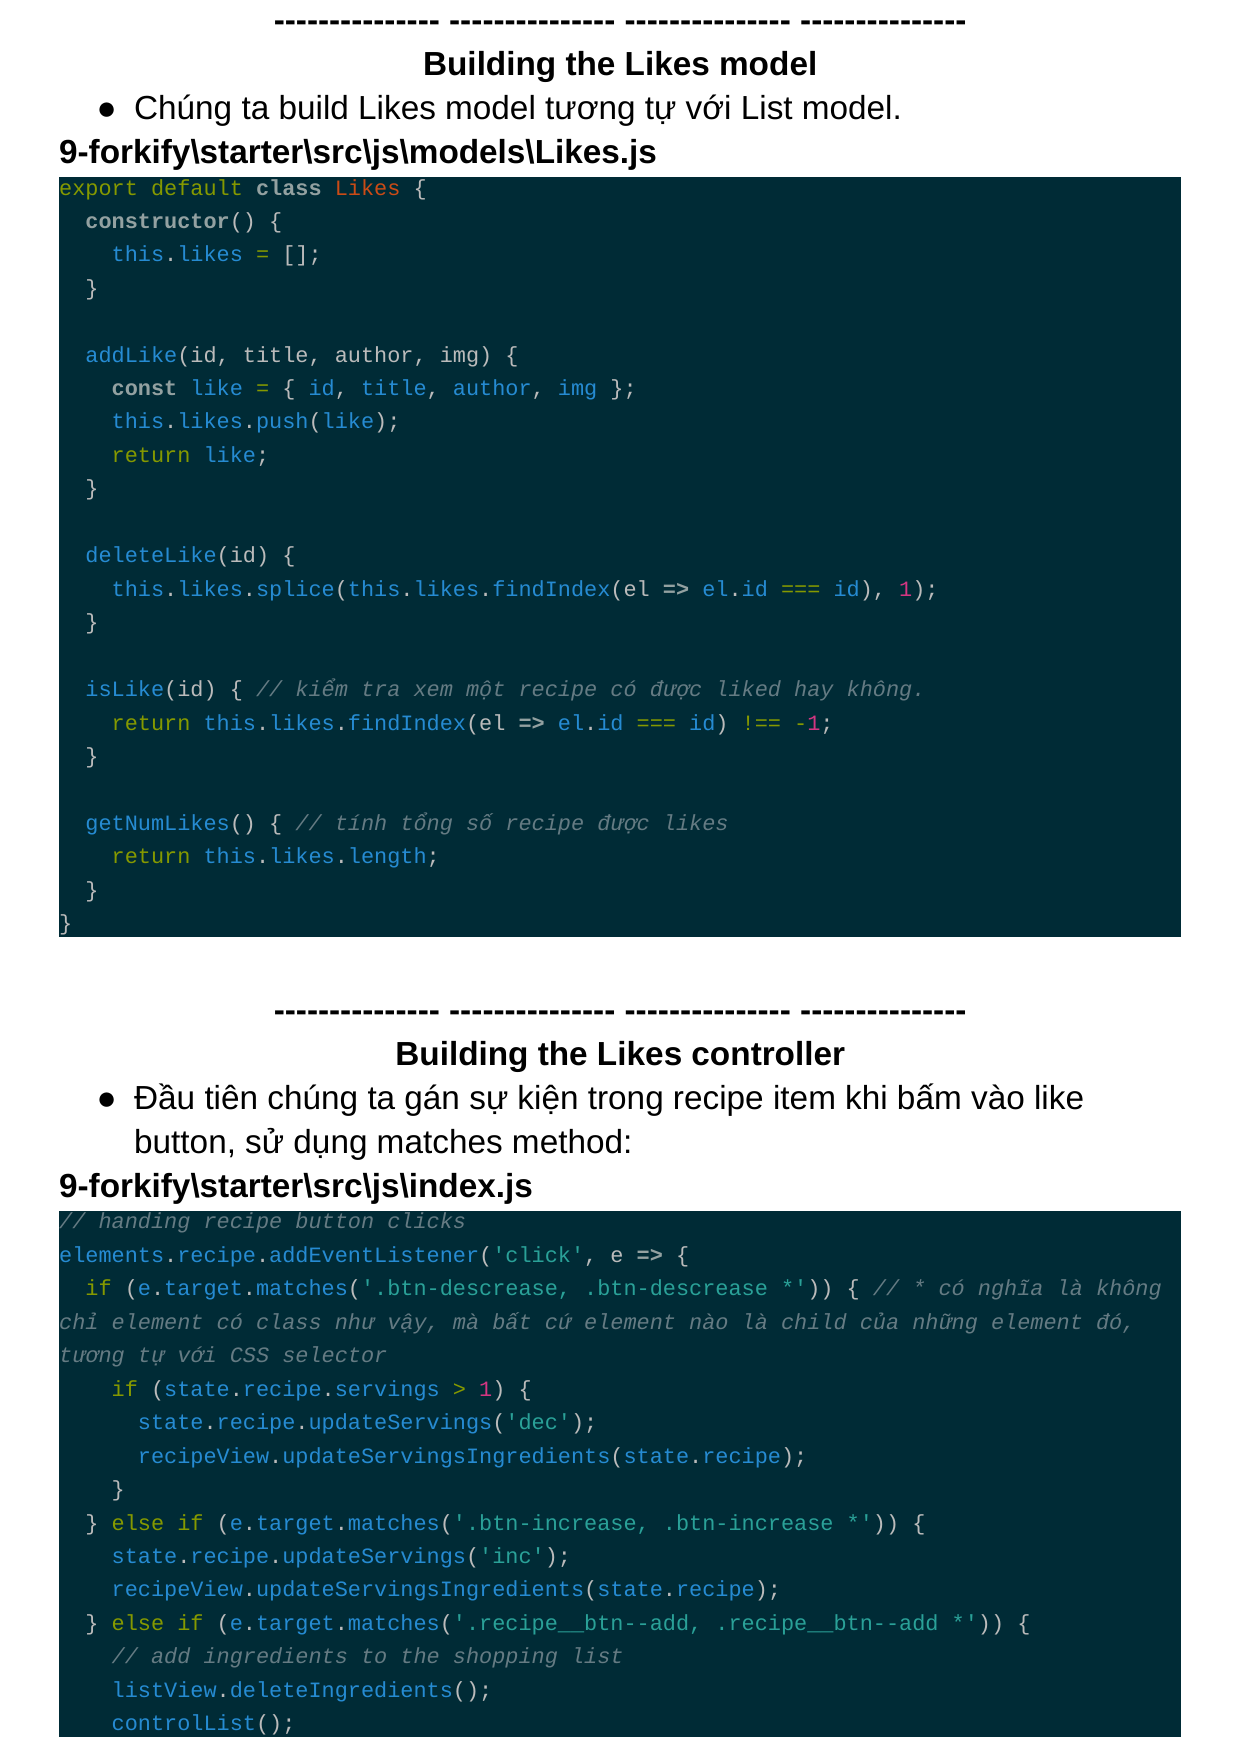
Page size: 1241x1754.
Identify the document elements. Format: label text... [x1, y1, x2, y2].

list Chúng ta build Likes model tương tự với List model. [96, 88, 1181, 127]
text } [59, 879, 1181, 904]
text recipeView.updateServingsIngredients(state.recipe); [59, 1578, 1181, 1603]
text 9-forkify\starter\src\js\index.js [59, 1167, 1181, 1205]
text state.recipe.updateServings('inc'); [59, 1545, 1181, 1570]
text return this.likes.findIndex(el => el.id === id) !== -1; [59, 712, 1181, 736]
list Đầu tiên chúng ta gán sự kiện trong recipe item khi bấm vào like button, sử dụng matches method: [96, 1078, 1181, 1161]
text controlList(); [59, 1712, 1181, 1737]
text state.recipe.updateServings('dec'); [59, 1411, 1181, 1436]
text } else if (e.target.matches('.btn-increase, .btn-increase *')) { [59, 1512, 1181, 1536]
text // handing recipe button clicks [59, 1211, 1181, 1236]
text elements.recipe.addEventListener('click', e => { [59, 1244, 1181, 1269]
text deleteLike(id) { [59, 544, 1181, 569]
text recipeView.updateServingsIngredients(state.recipe); [59, 1445, 1181, 1469]
text --------------- --------------- --------------- --------------- [59, 0, 1181, 38]
text return like; [59, 444, 1181, 469]
text const like = { id, title, author, img }; [59, 377, 1181, 402]
text addLike(id, title, author, img) { [59, 344, 1181, 369]
text this.likes = []; [59, 243, 1181, 268]
text constructor() { [59, 210, 1181, 235]
text } else if (e.target.matches('.recipe__btn--add, .recipe__btn--add *')) { [59, 1612, 1181, 1637]
text } [59, 1478, 1181, 1503]
text 9-forkify\starter\src\js\models\Likes.js [59, 132, 1181, 171]
text export default class Likes { [59, 177, 1181, 201]
text } [59, 277, 1181, 302]
text this.likes.splice(this.likes.findIndex(el => el.id === id), 1); [59, 578, 1181, 603]
text getNumLikes() { // tính tổng số recipe được likes [59, 812, 1181, 837]
text Building the Likes model [59, 44, 1181, 83]
text Building the Likes controller [59, 1034, 1181, 1072]
text --------------- --------------- --------------- --------------- [59, 990, 1181, 1028]
text } [59, 912, 1181, 937]
text return this.likes.length; [59, 845, 1181, 870]
text } [59, 478, 1181, 502]
text isLike(id) { // kiểm tra xem một recipe có được liked hay không. [59, 678, 1181, 703]
text // add ingredients to the shopping list [59, 1645, 1181, 1670]
text if (e.target.matches('.btn-descrease, .btn-descrease *')) { // * có nghĩa là không chỉ element có class như vậy, mà bất cứ element nào là child của những element đó, tương tự với CSS selector [59, 1278, 1181, 1369]
text if (state.recipe.servings > 1) { [59, 1378, 1181, 1403]
text } [59, 611, 1181, 636]
text listView.deleteIngredients(); [59, 1679, 1181, 1704]
text this.likes.push(like); [59, 411, 1181, 436]
text } [59, 745, 1181, 770]
